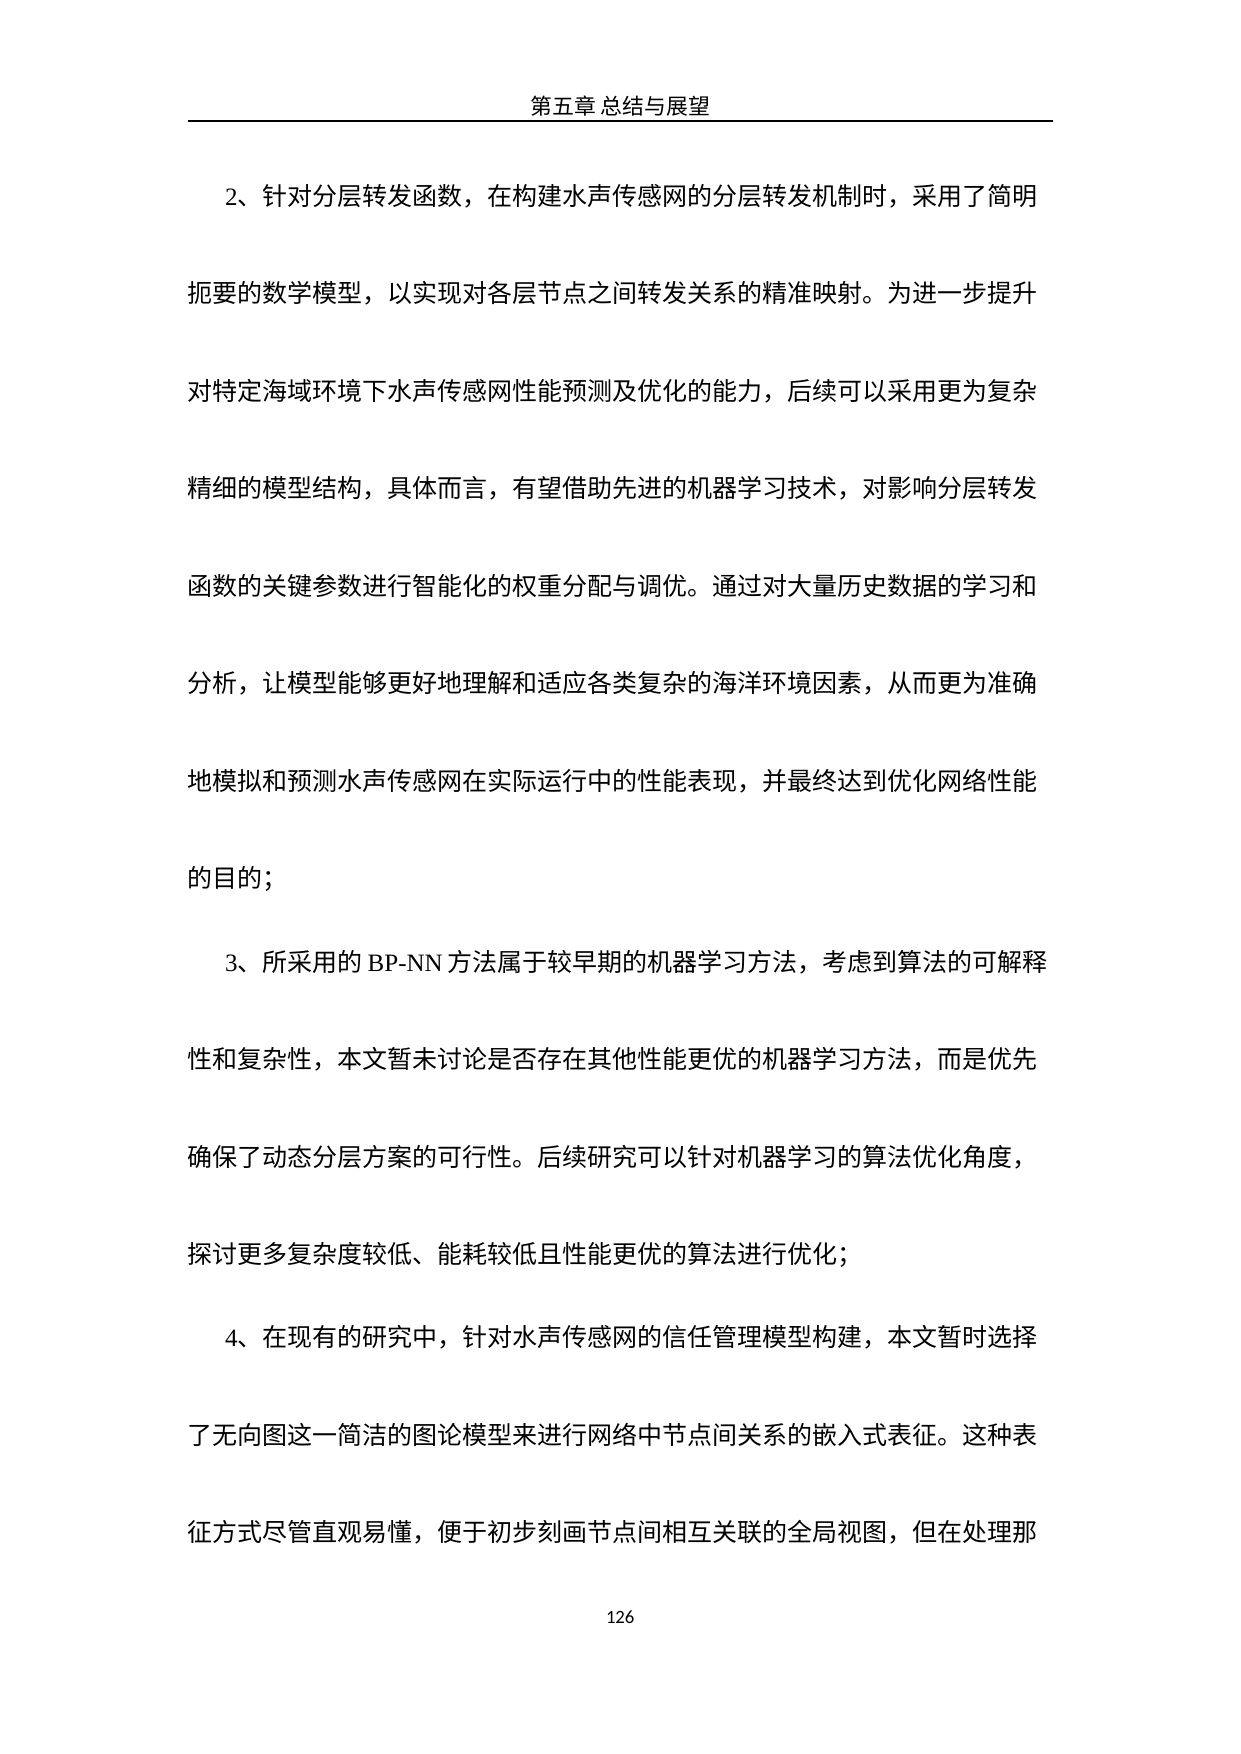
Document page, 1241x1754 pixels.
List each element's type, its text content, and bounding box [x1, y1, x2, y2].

text 2、针对分层转发函数，在构建水声传感网的分层转发机制时，采用了简明扼要的数学模型，以实现对各层节点之间转发关系的精准映射。为进一步提升对特定海域环境下水声传感网性能预测及优化的能力，后续可以采用更为复杂精细的模型结构，具体而言，有望借助先进的机器学习技术，对影响分层转发函数的关键参数进行智能化的权重分配与调优。通过对大量历史数据的学习和分析，让模型能够更好地理解和适应各类复杂的海洋环境因素，从而更为准确地模拟和预测水声传感网在实际运行中的性能表现，并最终达到优化网络性能的目的； [187, 162, 1053, 909]
text 3、所采用的BP-NN方法属于较早期的机器学习方法，考虑到算法的可解释性和复杂性，本文暂未讨论是否存在其他性能更优的机器学习方法，而是优先确保了动态分层方案的可行性。后续研究可以针对机器学习的算法优化角度，探讨更多复杂度较低、能耗较低且性能更优的算法进行优化； [187, 928, 1053, 1285]
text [187, 1303, 1053, 1563]
